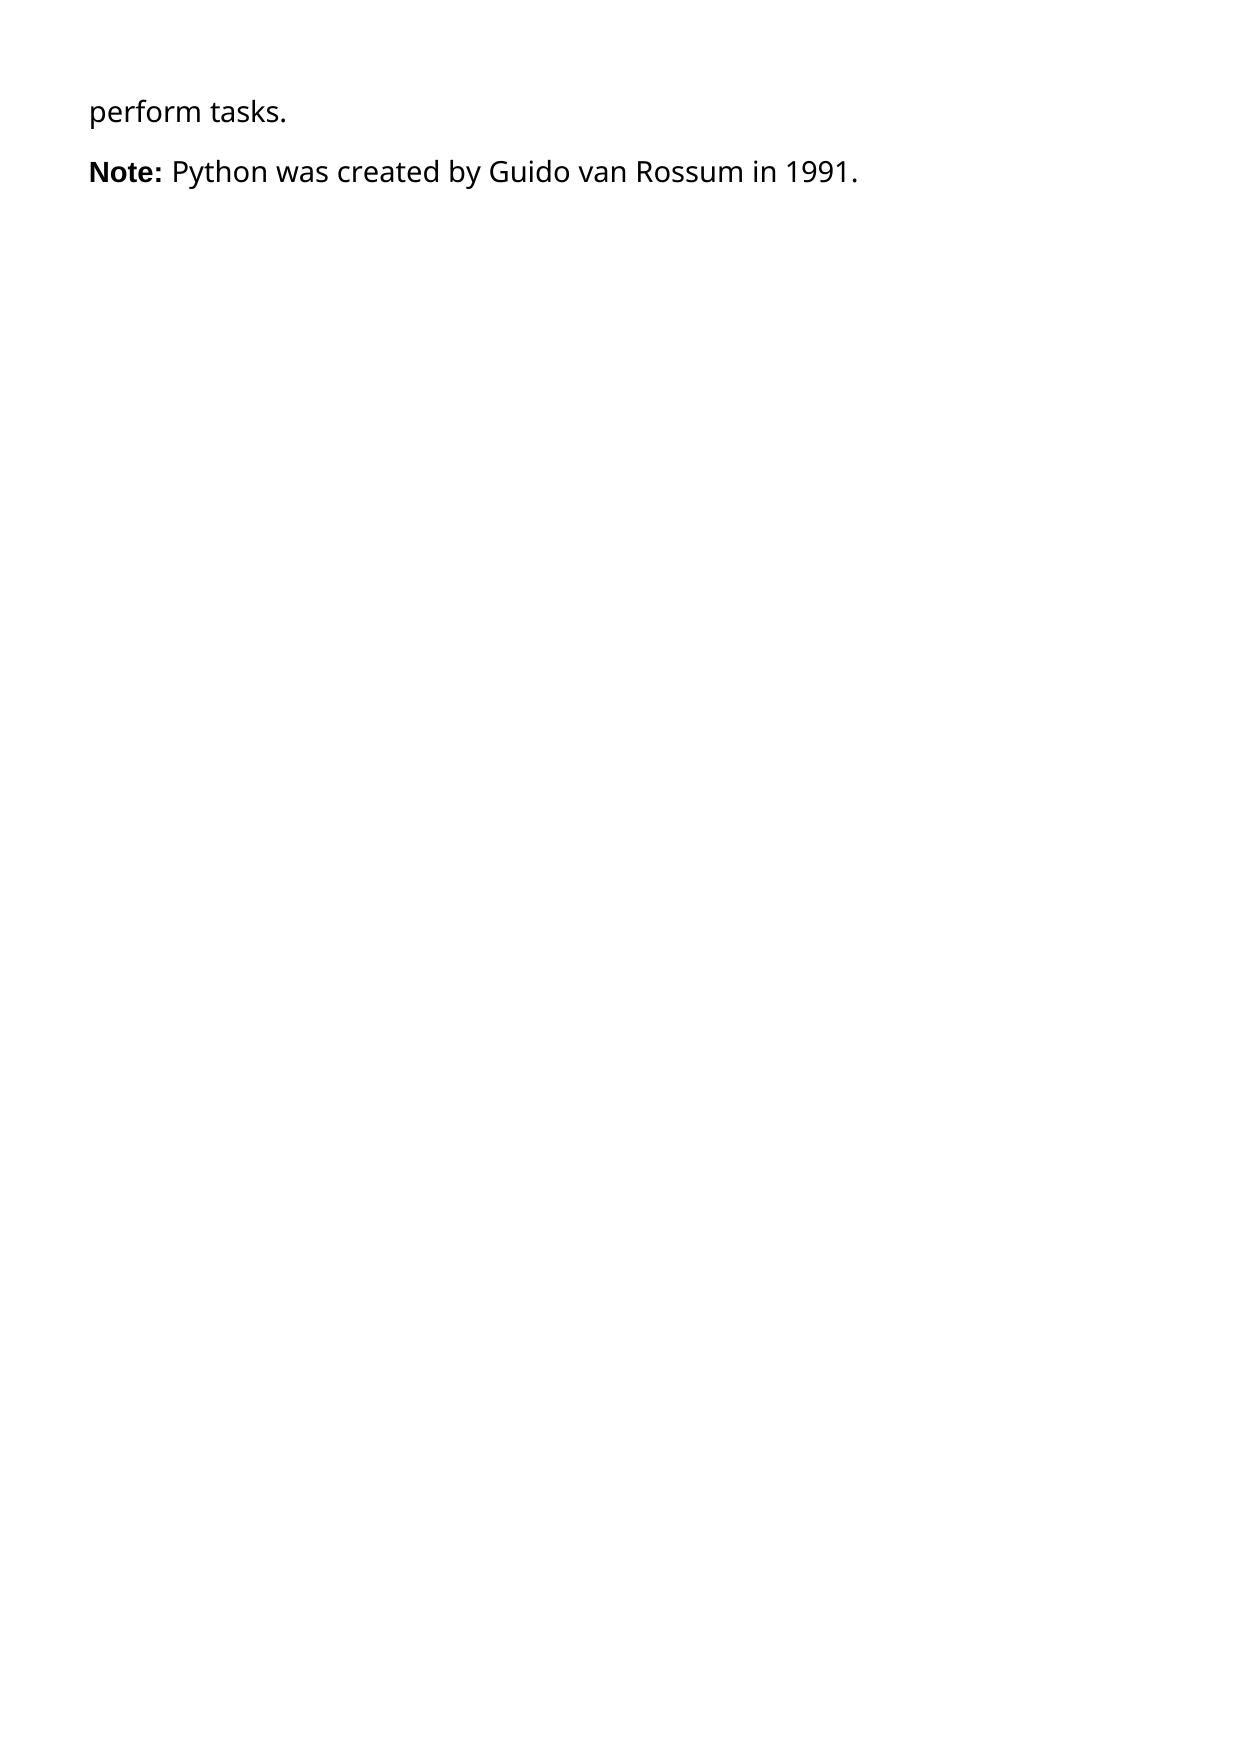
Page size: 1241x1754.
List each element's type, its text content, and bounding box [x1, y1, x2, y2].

text Note: Python was created by Guido van Rossum in 1991. [89, 151, 1226, 191]
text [89, 92, 1139, 131]
